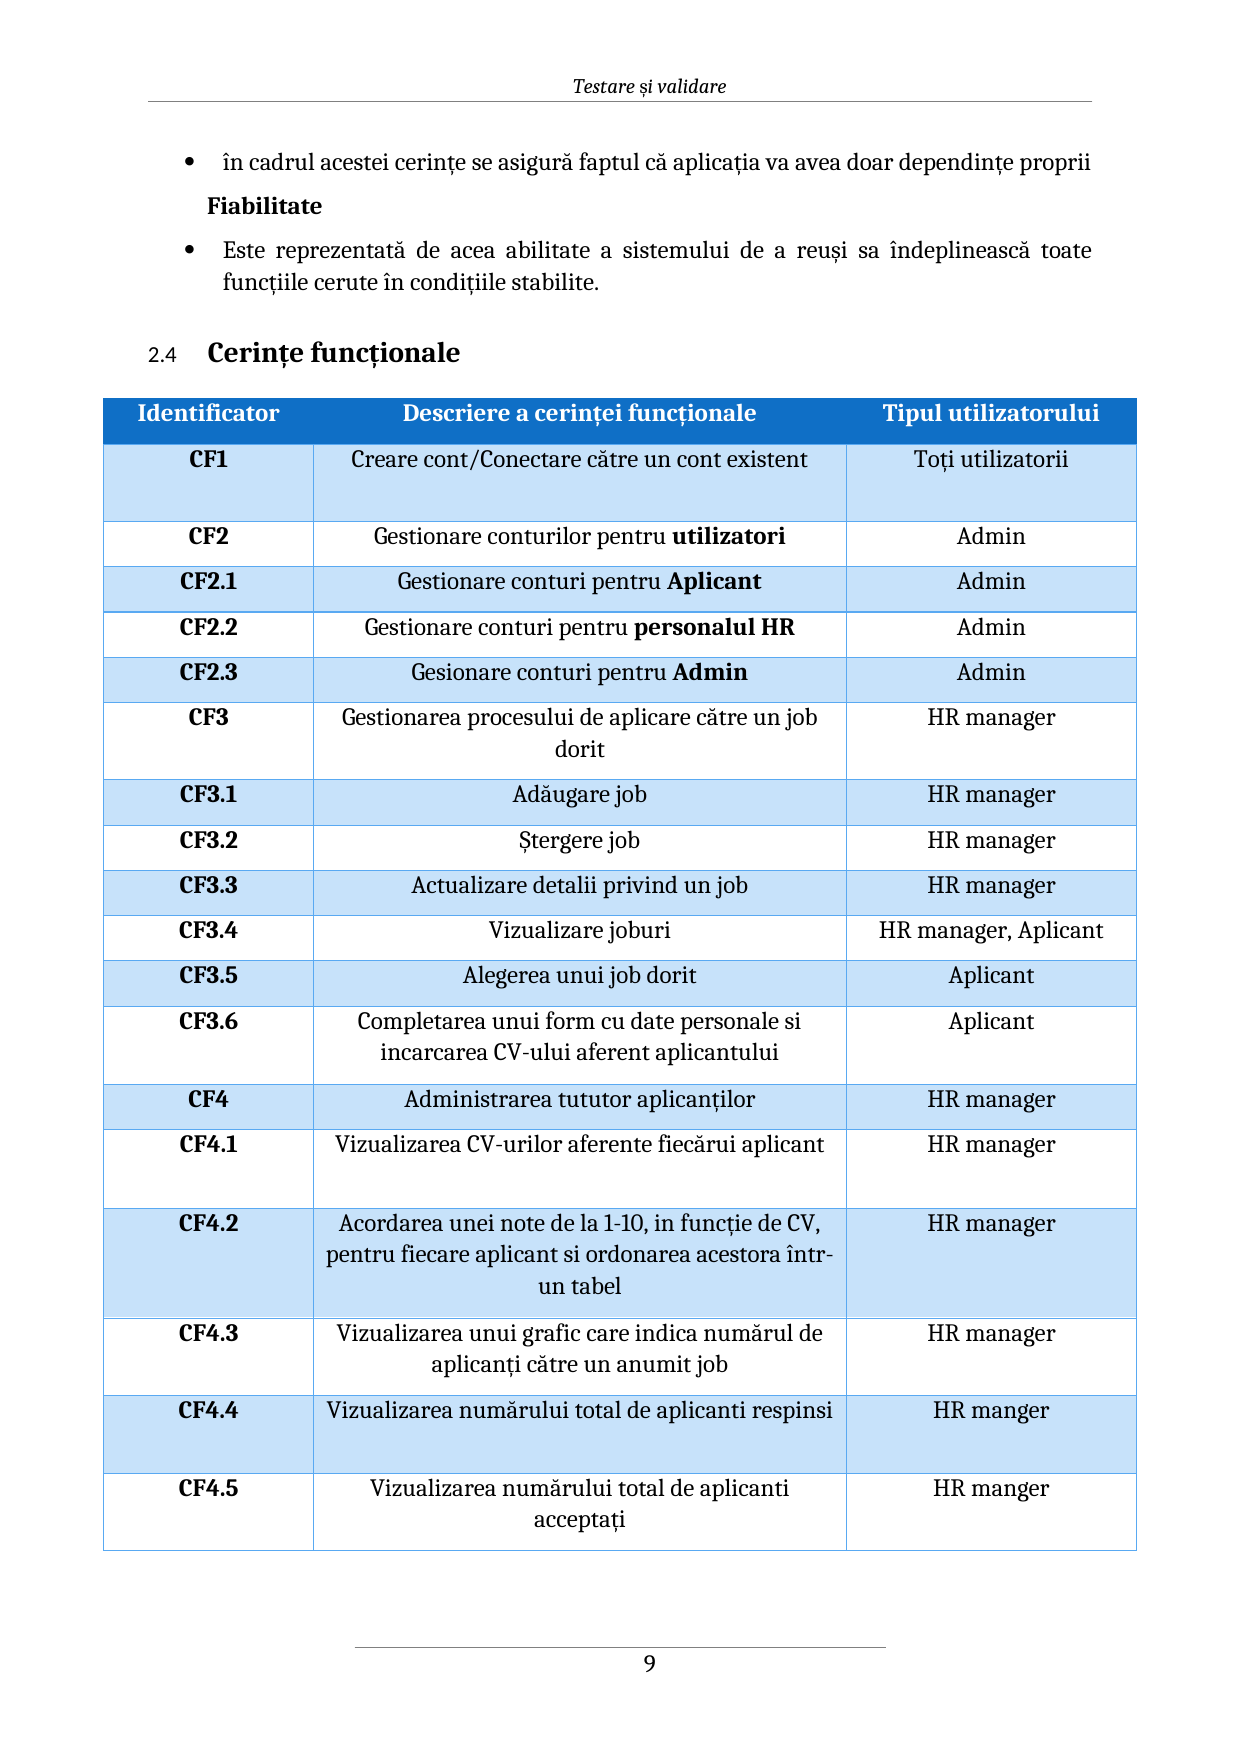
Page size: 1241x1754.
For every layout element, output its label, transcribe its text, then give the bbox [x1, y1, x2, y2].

table_cell Creare cont/Conectare către un cont existent [314, 445, 846, 521]
list Este reprezentată de acea abilitate a sistemului de a reuși sa îndeplinească toate funcțiile cerute în condițiile stabilite. [185, 236, 1092, 296]
table_cell CF3.5 [104, 961, 313, 1006]
table_cell HR manager, Aplicant [847, 916, 1136, 960]
table_cell HR manager [847, 871, 1136, 915]
table_cell Gestionare conturilor pentru utilizatori [314, 522, 846, 566]
table_cell HR manager [847, 1319, 1136, 1394]
table_cell Alegerea unui job dorit [314, 961, 846, 1006]
table_cell HR manager [847, 1209, 1136, 1317]
table_cell CF3.4 [104, 916, 313, 960]
table_cell HR manager [847, 703, 1136, 779]
table_cell Admin [847, 522, 1136, 566]
table_cell HR manger [847, 1474, 1136, 1550]
table_cell Admin [847, 658, 1136, 702]
table_cell HR manager [847, 780, 1136, 825]
table_cell CF4.2 [104, 1209, 313, 1317]
table_cell CF2 [104, 522, 313, 566]
table_header Descriere a cerinței funcționale [314, 399, 846, 444]
table_header Identificator [104, 399, 313, 444]
table_cell Vizualizarea numărului total de aplicanti acceptați [314, 1474, 846, 1550]
table_cell Actualizare detalii privind un job [314, 871, 846, 915]
table_cell CF4.4 [104, 1396, 313, 1473]
table_cell Vizualizarea CV-urilor aferente fiecărui aplicant [314, 1130, 846, 1207]
table_cell CF3.3 [104, 871, 313, 915]
table_cell CF2.2 [104, 613, 313, 657]
table_cell Ștergere job [314, 826, 846, 870]
table_cell CF1 [104, 445, 313, 521]
table_cell HR manger [847, 1396, 1136, 1473]
list în cadrul acestei cerințe se asigură faptul că aplicația va avea doar dependințe proprii [185, 148, 1092, 176]
table_cell CF4.5 [104, 1474, 313, 1550]
table_cell HR manager [847, 1130, 1136, 1207]
table_cell Vizualizarea unui grafic care indica numărul de aplicanți către un anumit job [314, 1319, 846, 1394]
table_cell CF3.1 [104, 780, 313, 825]
table_cell Vizualizare joburi [314, 916, 846, 960]
table_cell Gesionare conturi pentru Admin [314, 658, 846, 702]
table_cell CF4.1 [104, 1130, 313, 1207]
table_cell CF4.3 [104, 1319, 313, 1394]
table_cell CF4 [104, 1085, 313, 1129]
table_cell Aplicant [847, 961, 1136, 1006]
table_cell HR manager [847, 1085, 1136, 1129]
table_cell Adăugare job [314, 780, 846, 825]
table_cell Gestionare conturi pentru Aplicant [314, 567, 846, 611]
table_cell CF3.6 [104, 1007, 313, 1084]
table_cell CF3 [104, 703, 313, 779]
table_cell Gestionare conturi pentru personalul HR [314, 613, 846, 657]
table_cell Aplicant [847, 1007, 1136, 1084]
table_cell HR manager [847, 826, 1136, 870]
table_cell CF3.2 [104, 826, 313, 870]
subtitle Cerințe funcționale [148, 336, 1092, 370]
table_cell Admin [847, 567, 1136, 611]
table_cell Acordarea unei note de la 1-10, in funcție de CV, pentru fiecare aplicant si ordonarea acestora într-un tabel [314, 1209, 846, 1317]
table_cell Vizualizarea numărului total de aplicanti respinsi [314, 1396, 846, 1473]
table_cell CF2.1 [104, 567, 313, 611]
table_header Tipul utilizatorului [847, 399, 1136, 444]
table_cell CF2.3 [104, 658, 313, 702]
text Fiabilitate [148, 192, 1092, 221]
table_cell Admin [847, 613, 1136, 657]
table_cell Completarea unui form cu date personale si incarcarea CV-ului aferent aplicantului [314, 1007, 846, 1084]
table_cell Administrarea tututor aplicanților [314, 1085, 846, 1129]
table_cell Gestionarea procesului de aplicare către un job dorit [314, 703, 846, 779]
table_cell Toți utilizatorii [847, 445, 1136, 521]
